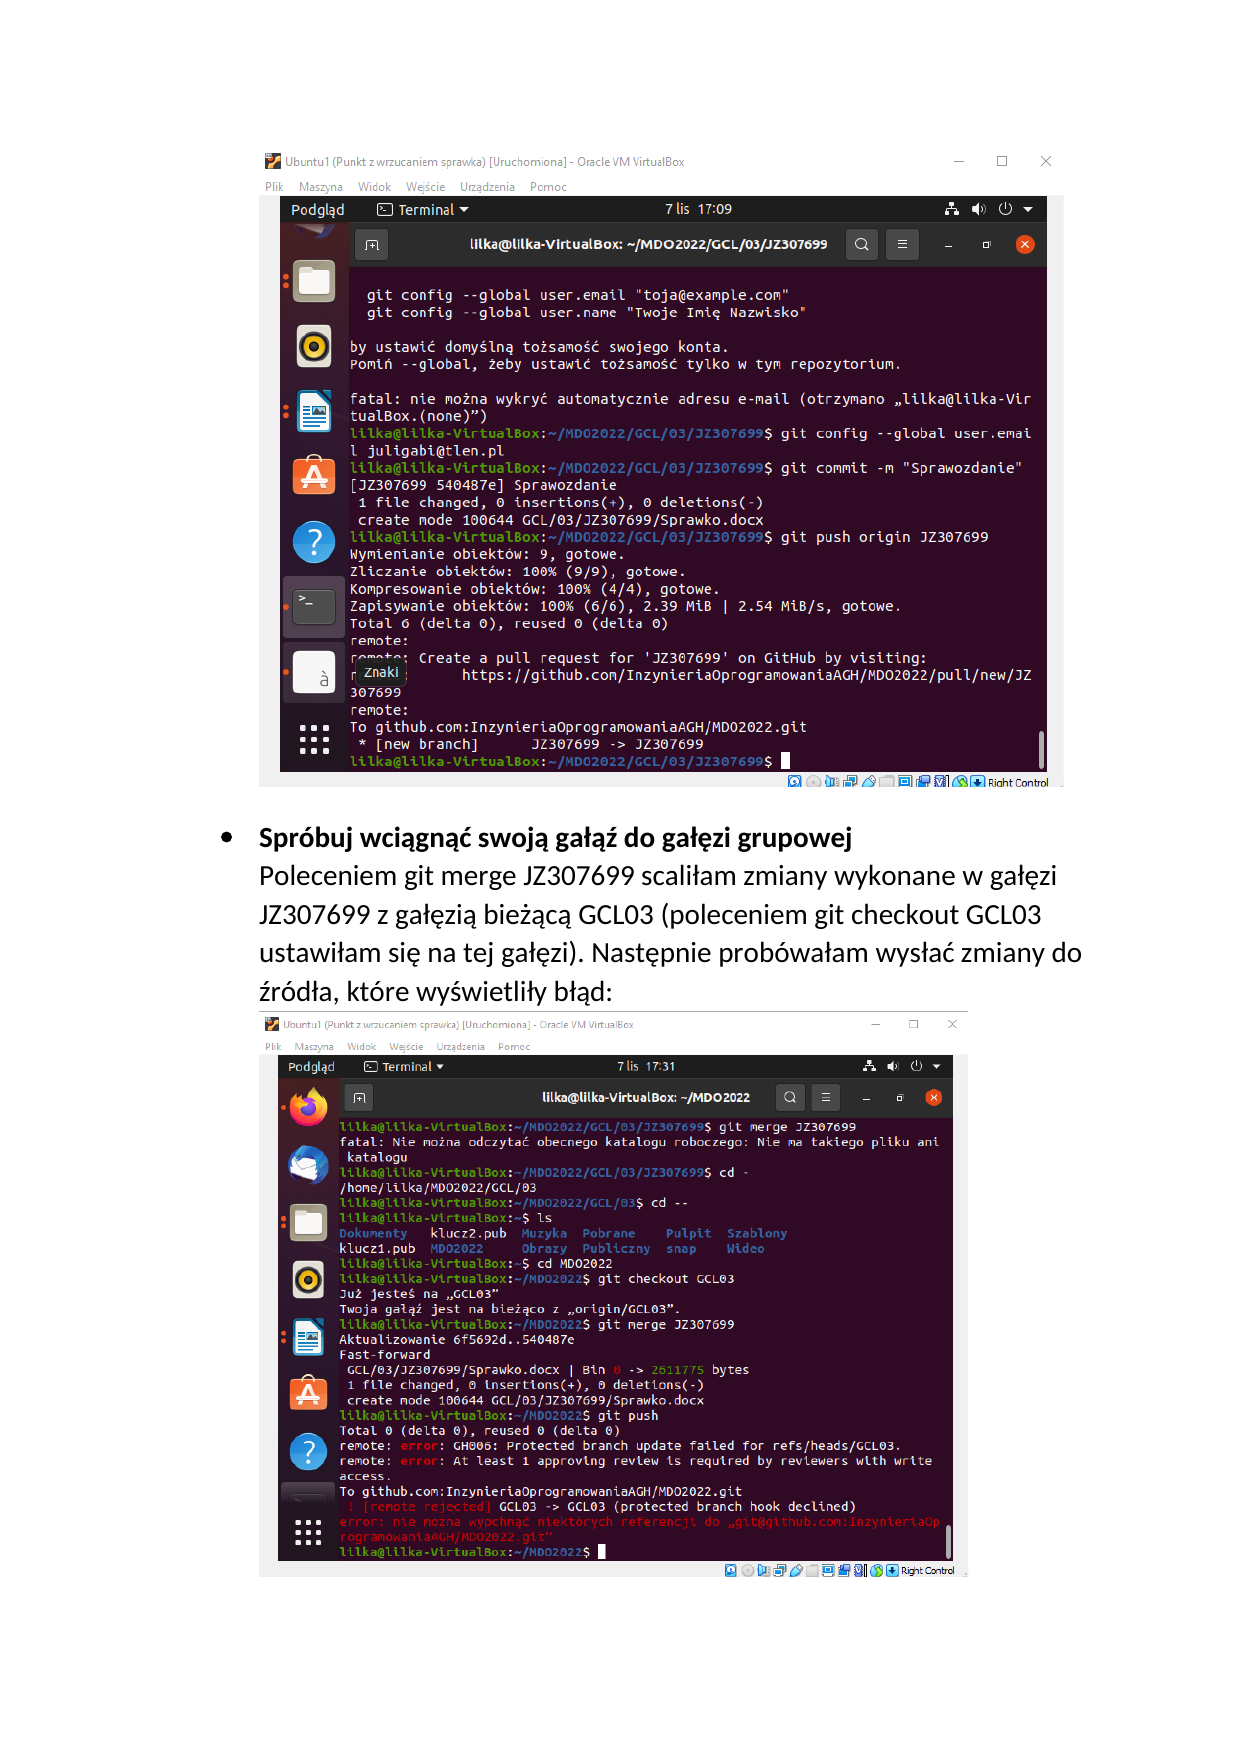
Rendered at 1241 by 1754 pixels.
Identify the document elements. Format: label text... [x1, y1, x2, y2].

picture [258, 147, 1064, 787]
list Spróbuj wciągnąć swoją gałąź do gałęzi grupowej Poleceniem git merge JZ307699 scaliłam zmiany wykonane w gałęzi JZ307699 z gałęzią bieżącą GCL03 (poleceniem git checkout GCL03 ustawiłam się na tej gałęzi). Następnie probówałam wysłać zmiany do źródła, które wyświetliły błąd: [221, 819, 1093, 1008]
picture [258, 1011, 969, 1577]
